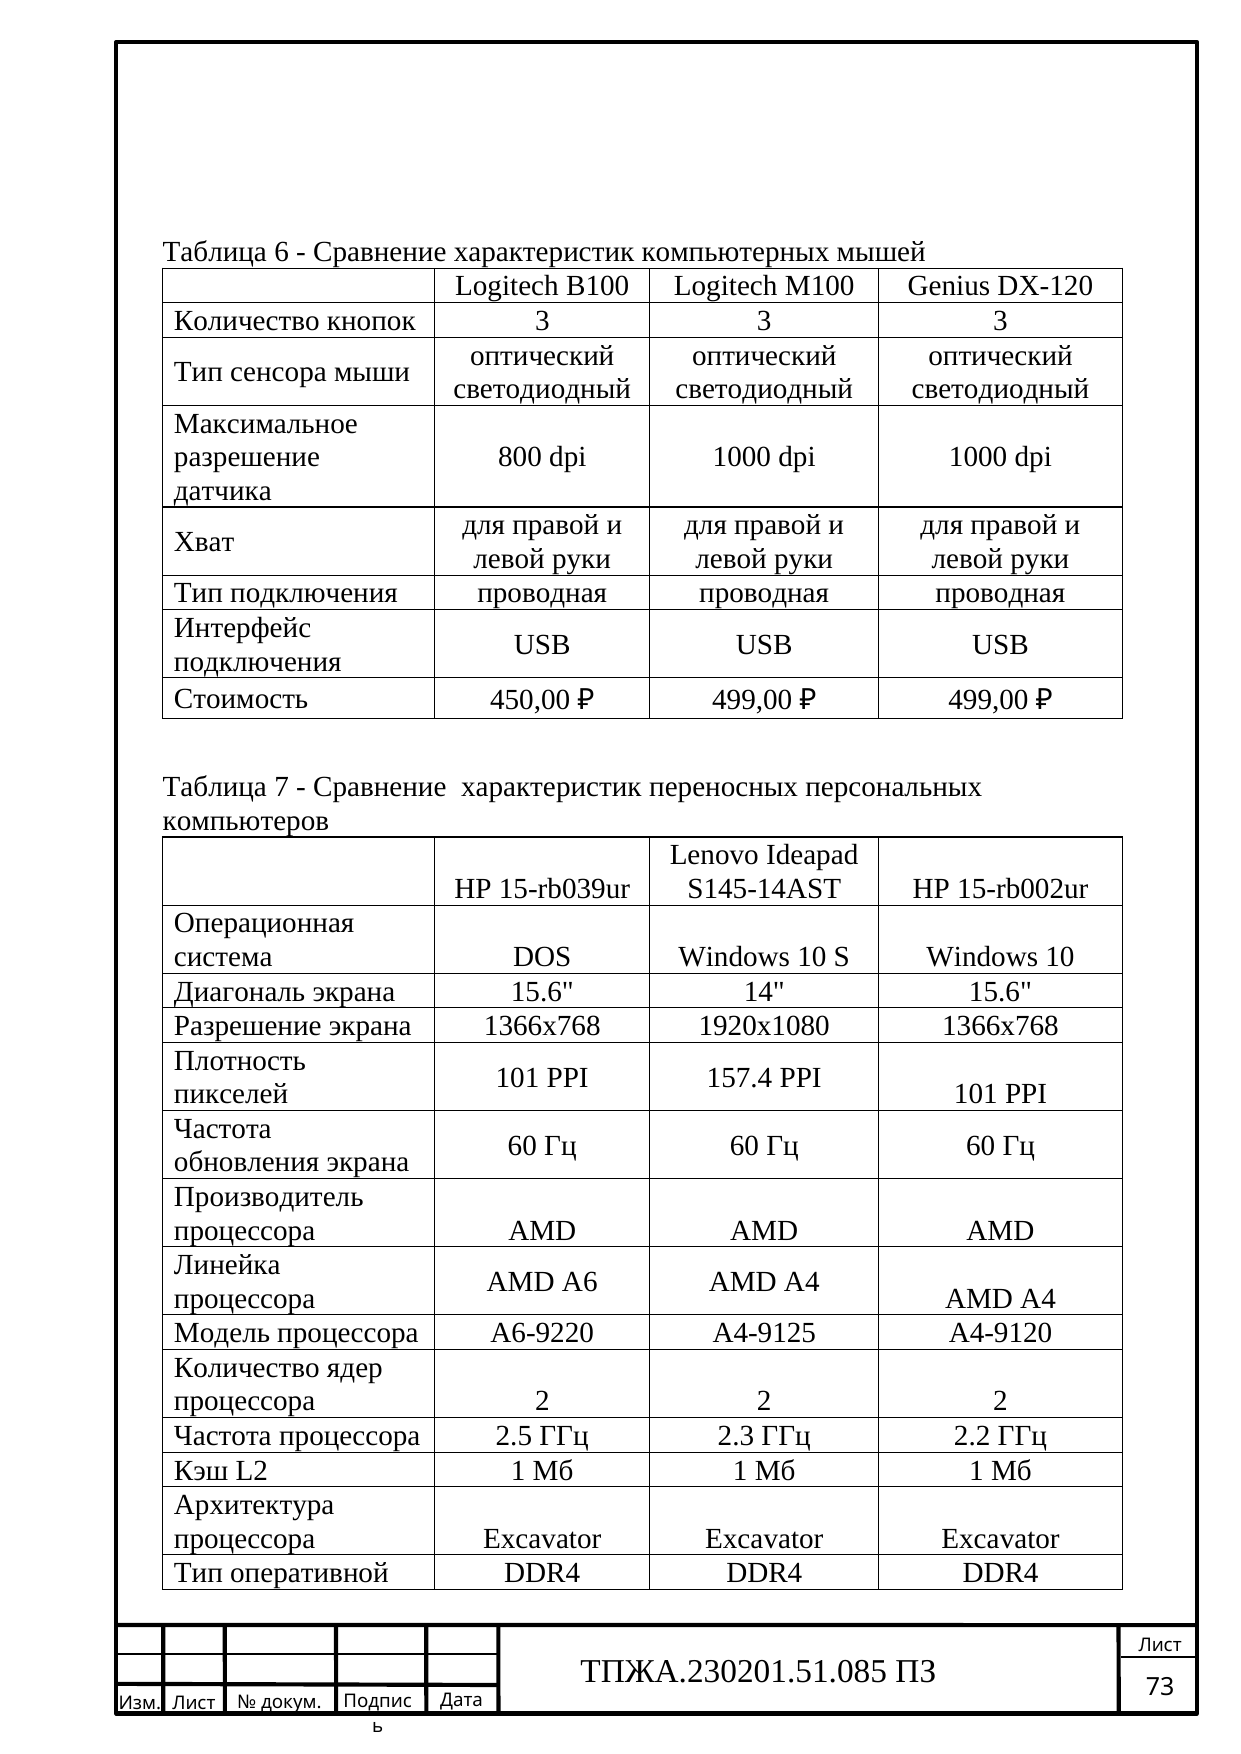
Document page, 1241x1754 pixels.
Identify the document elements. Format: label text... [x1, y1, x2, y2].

table_header HP 15-rb002ur [879, 838, 1122, 904]
table_cell 1000 dpi [650, 406, 878, 506]
table_cell 3 [435, 303, 649, 337]
table_cell 15.6" [879, 974, 1122, 1007]
table_cell Производитель процессора [163, 1179, 434, 1246]
table_cell Windows 10 S [650, 906, 878, 973]
table_cell 14" [650, 974, 878, 1007]
table_cell Операционная система [163, 906, 434, 973]
table_cell A6-9220 [435, 1315, 649, 1349]
table_cell Excavator [879, 1487, 1122, 1554]
table_cell 800 dpi [435, 406, 649, 506]
table_cell проводная [650, 576, 878, 609]
table_cell 101 PPI [435, 1043, 649, 1110]
table_cell 1366x768 [879, 1008, 1122, 1042]
table_cell оптический светодиодный [435, 338, 649, 405]
table_cell 60 Гц [650, 1111, 878, 1178]
table_cell 3 [879, 303, 1122, 337]
table_cell оптический светодиодный [879, 338, 1122, 405]
table_cell проводная [879, 576, 1122, 609]
table_cell 2.5 ГГц [435, 1418, 649, 1452]
table_cell AMD A4 [879, 1247, 1122, 1314]
table_cell Хват [163, 508, 434, 574]
table_header Logitech B100 [435, 269, 649, 302]
table_cell USB [879, 610, 1122, 677]
text Таблица 7 - Сравнение характеристик переносных персональных компьютеров [162, 769, 1152, 836]
table_cell Стоимость [163, 678, 434, 718]
table_cell 2 [879, 1350, 1122, 1417]
table_cell 1366x768 [435, 1008, 649, 1042]
table_cell USB [650, 610, 878, 677]
table_cell для правой и левой руки [879, 508, 1122, 574]
table_header Logitech M100 [650, 269, 878, 302]
table_cell Плотность пикселей [163, 1043, 434, 1110]
text Таблица 6 - Сравнение характеристик компьютерных мышей [162, 234, 1152, 267]
table_cell DDR4 [879, 1555, 1122, 1589]
table_cell AMD A6 [435, 1247, 649, 1314]
table_cell 1000 dpi [879, 406, 1122, 506]
table_cell AMD [879, 1179, 1122, 1246]
table_cell Максимальное разрешение датчика [163, 406, 434, 506]
table_cell 1 Мб [435, 1453, 649, 1486]
table_cell для правой и левой руки [435, 508, 649, 574]
table_cell 60 Гц [435, 1111, 649, 1178]
table_cell 2 [650, 1350, 878, 1417]
table_cell 499,00 ₽ [650, 678, 878, 718]
table_cell AMD [650, 1179, 878, 1246]
table_cell Тип сенсора мыши [163, 338, 434, 405]
table_cell 157.4 PPI [650, 1043, 878, 1110]
table_cell USB [435, 610, 649, 677]
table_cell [163, 1555, 434, 1589]
table_cell AMD [435, 1179, 649, 1246]
table_header Genius DX-120 [879, 269, 1122, 302]
table_cell Частота обновления экрана [163, 1111, 434, 1178]
table_cell Количество ядер процессора [163, 1350, 434, 1417]
table_cell Windows 10 [879, 906, 1122, 973]
table_cell Диагональ экрана [163, 974, 434, 1007]
table_cell AMD A4 [650, 1247, 878, 1314]
table_cell Excavator [435, 1487, 649, 1554]
table_cell A4-9125 [650, 1315, 878, 1349]
table_cell Архитектура процессора [163, 1487, 434, 1554]
table_cell проводная [435, 576, 649, 609]
table_cell Разрешение экрана [163, 1008, 434, 1042]
table_header [163, 269, 434, 302]
table_cell A4-9120 [879, 1315, 1122, 1349]
table_cell Линейка процессора [163, 1247, 434, 1314]
table_header [163, 838, 434, 904]
table_header Lenovo Ideapad S145-14AST [650, 838, 878, 904]
table_cell 60 Гц [879, 1111, 1122, 1178]
table_cell для правой и левой руки [650, 508, 878, 574]
table_cell оптический светодиодный [650, 338, 878, 405]
table_cell 101 PPI [879, 1043, 1122, 1110]
table_header HP 15-rb039ur [435, 838, 649, 904]
table_cell 499,00 ₽ [879, 678, 1122, 718]
table_cell Интерфейс подключения [163, 610, 434, 677]
table_cell Частота процессора [163, 1418, 434, 1452]
table_cell 3 [650, 303, 878, 337]
table_cell 15.6" [435, 974, 649, 1007]
table_cell 2 [435, 1350, 649, 1417]
table_cell Тип подключения [163, 576, 434, 609]
table_cell Модель процессора [163, 1315, 434, 1349]
table_cell Количество кнопок [163, 303, 434, 337]
table_cell 1920x1080 [650, 1008, 878, 1042]
table_cell 1 Мб [879, 1453, 1122, 1486]
table_cell 2.3 ГГц [650, 1418, 878, 1452]
table_cell 1 Мб [650, 1453, 878, 1486]
table_cell 2.2 ГГц [879, 1418, 1122, 1452]
table_cell 450,00 ₽ [435, 678, 649, 718]
table_cell DDR4 [435, 1555, 649, 1589]
table_cell Excavator [650, 1487, 878, 1554]
table_cell DDR4 [650, 1555, 878, 1589]
table_cell Кэш L2 [163, 1453, 434, 1486]
table_cell DOS [435, 906, 649, 973]
